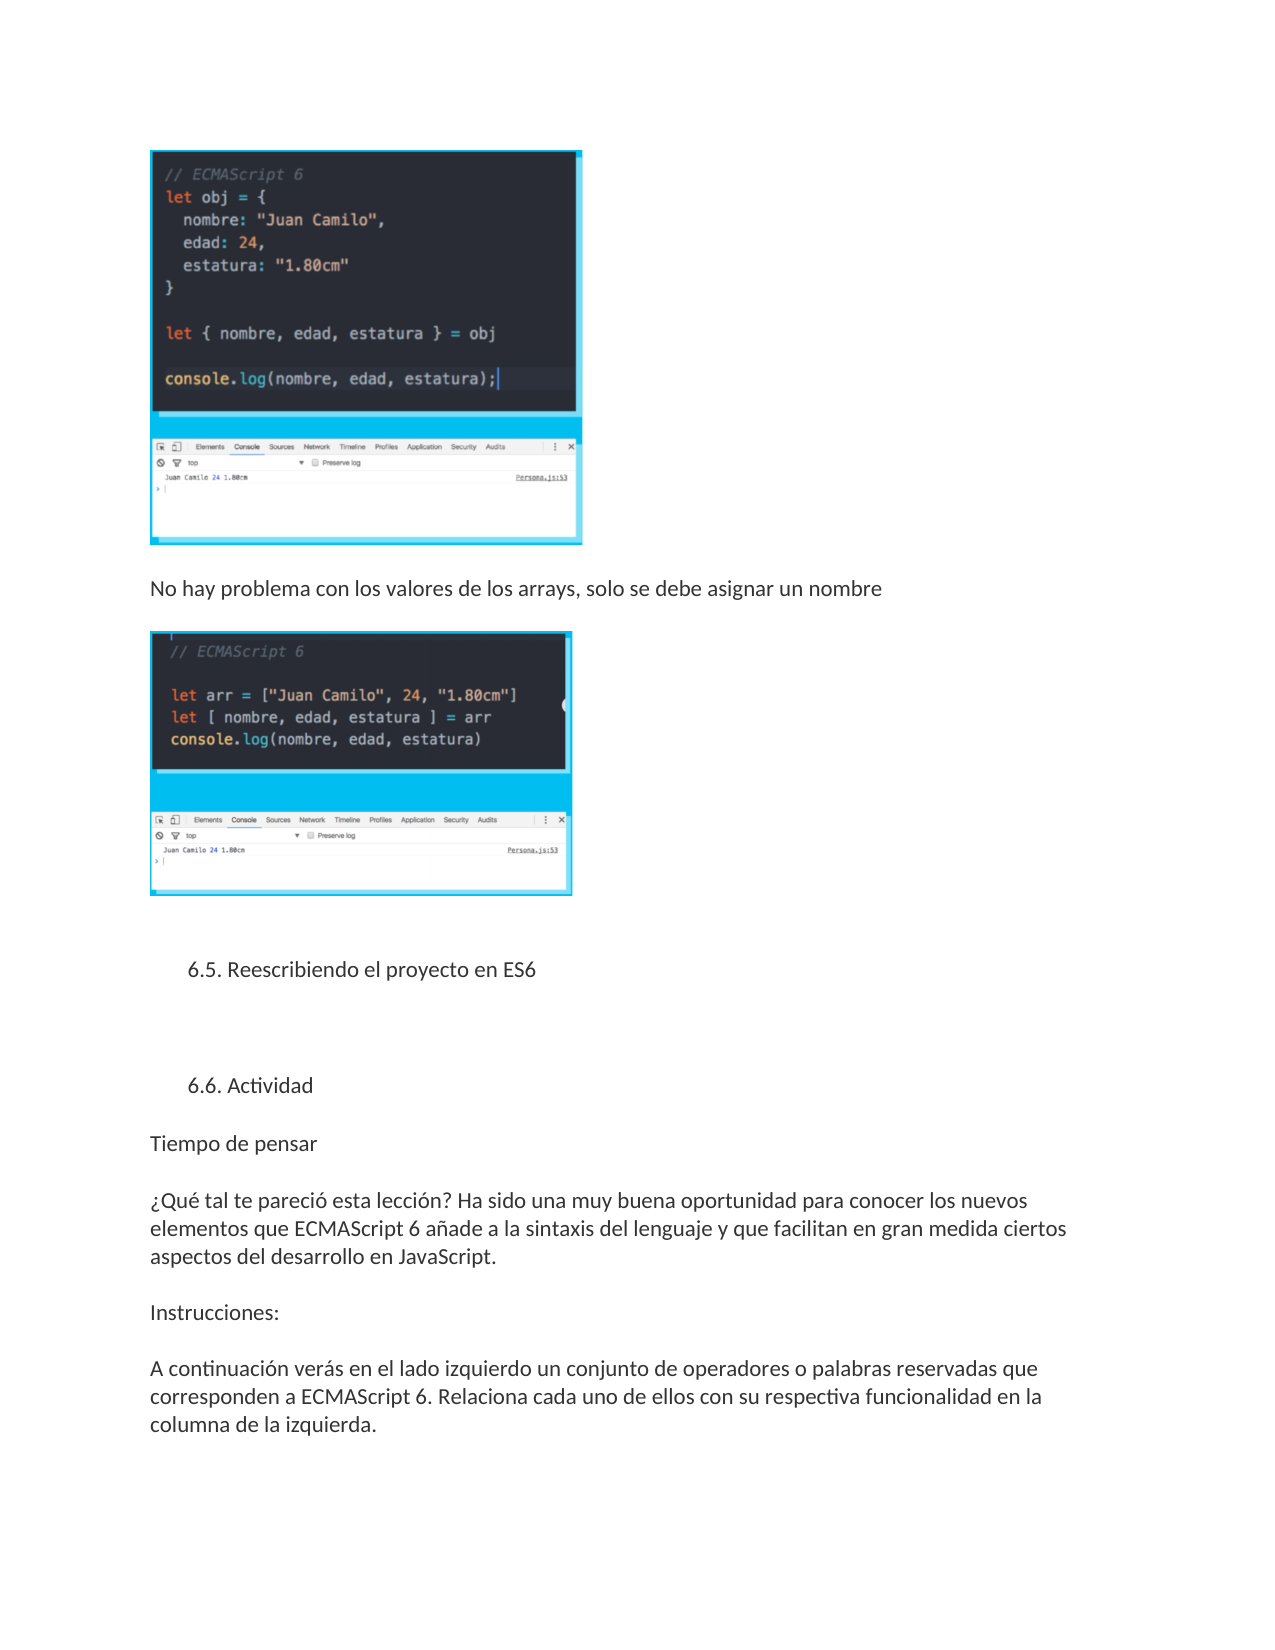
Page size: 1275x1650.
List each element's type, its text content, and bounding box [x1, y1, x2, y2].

picture [153, 634, 570, 773]
picture [152, 439, 583, 542]
text Tiempo de pensar [150, 1129, 1125, 1157]
text No hay problema con los valores de los arrays, solo se debe asignar un nombre [150, 574, 1125, 602]
list Actividad [187, 1071, 1125, 1099]
list Reescribiendo el proyecto en ES6 [187, 955, 1125, 983]
text ¿Qué tal te pareció esta lección? Ha sido una muy buena oportunidad para conocer los nuevos elementos que ECMAScript 6 añade a la sintaxis del lenguaje y que facilitan en gran medida ciertos aspectos del desarrollo en JavaScript. Instrucciones: A continuación verás en el lado izquierdo un conjunto de operadores o palabras reservadas que corresponden a ECMAScript 6. Relaciona cada uno de ellos con su respectiva funcionalidad en la columna de la izquierda. [150, 1186, 1125, 1438]
picture [153, 152, 583, 417]
picture [152, 812, 570, 893]
